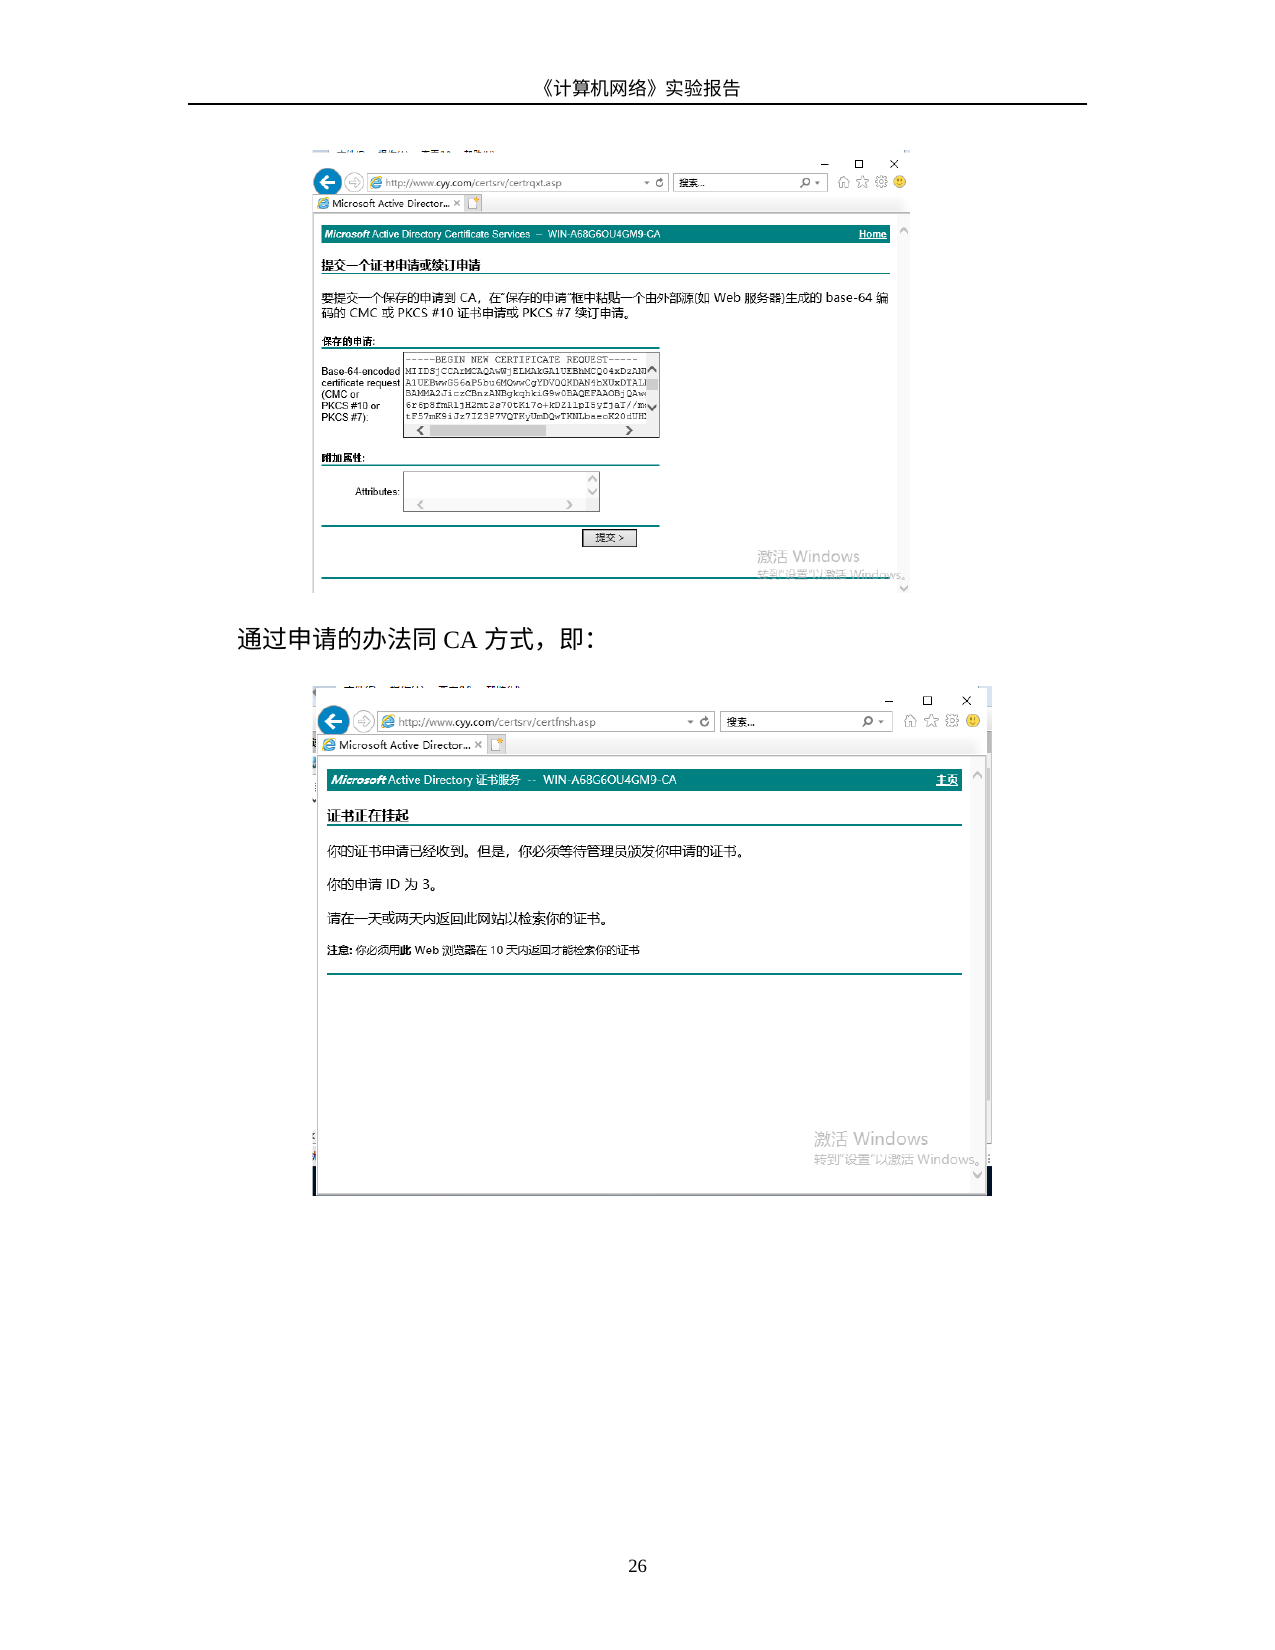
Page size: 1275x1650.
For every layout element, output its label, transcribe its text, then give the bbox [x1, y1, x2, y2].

list 通过申请的办法同 CA 方式，即： [187, 619, 1087, 655]
picture [312, 150, 910, 593]
picture [312, 686, 992, 1196]
